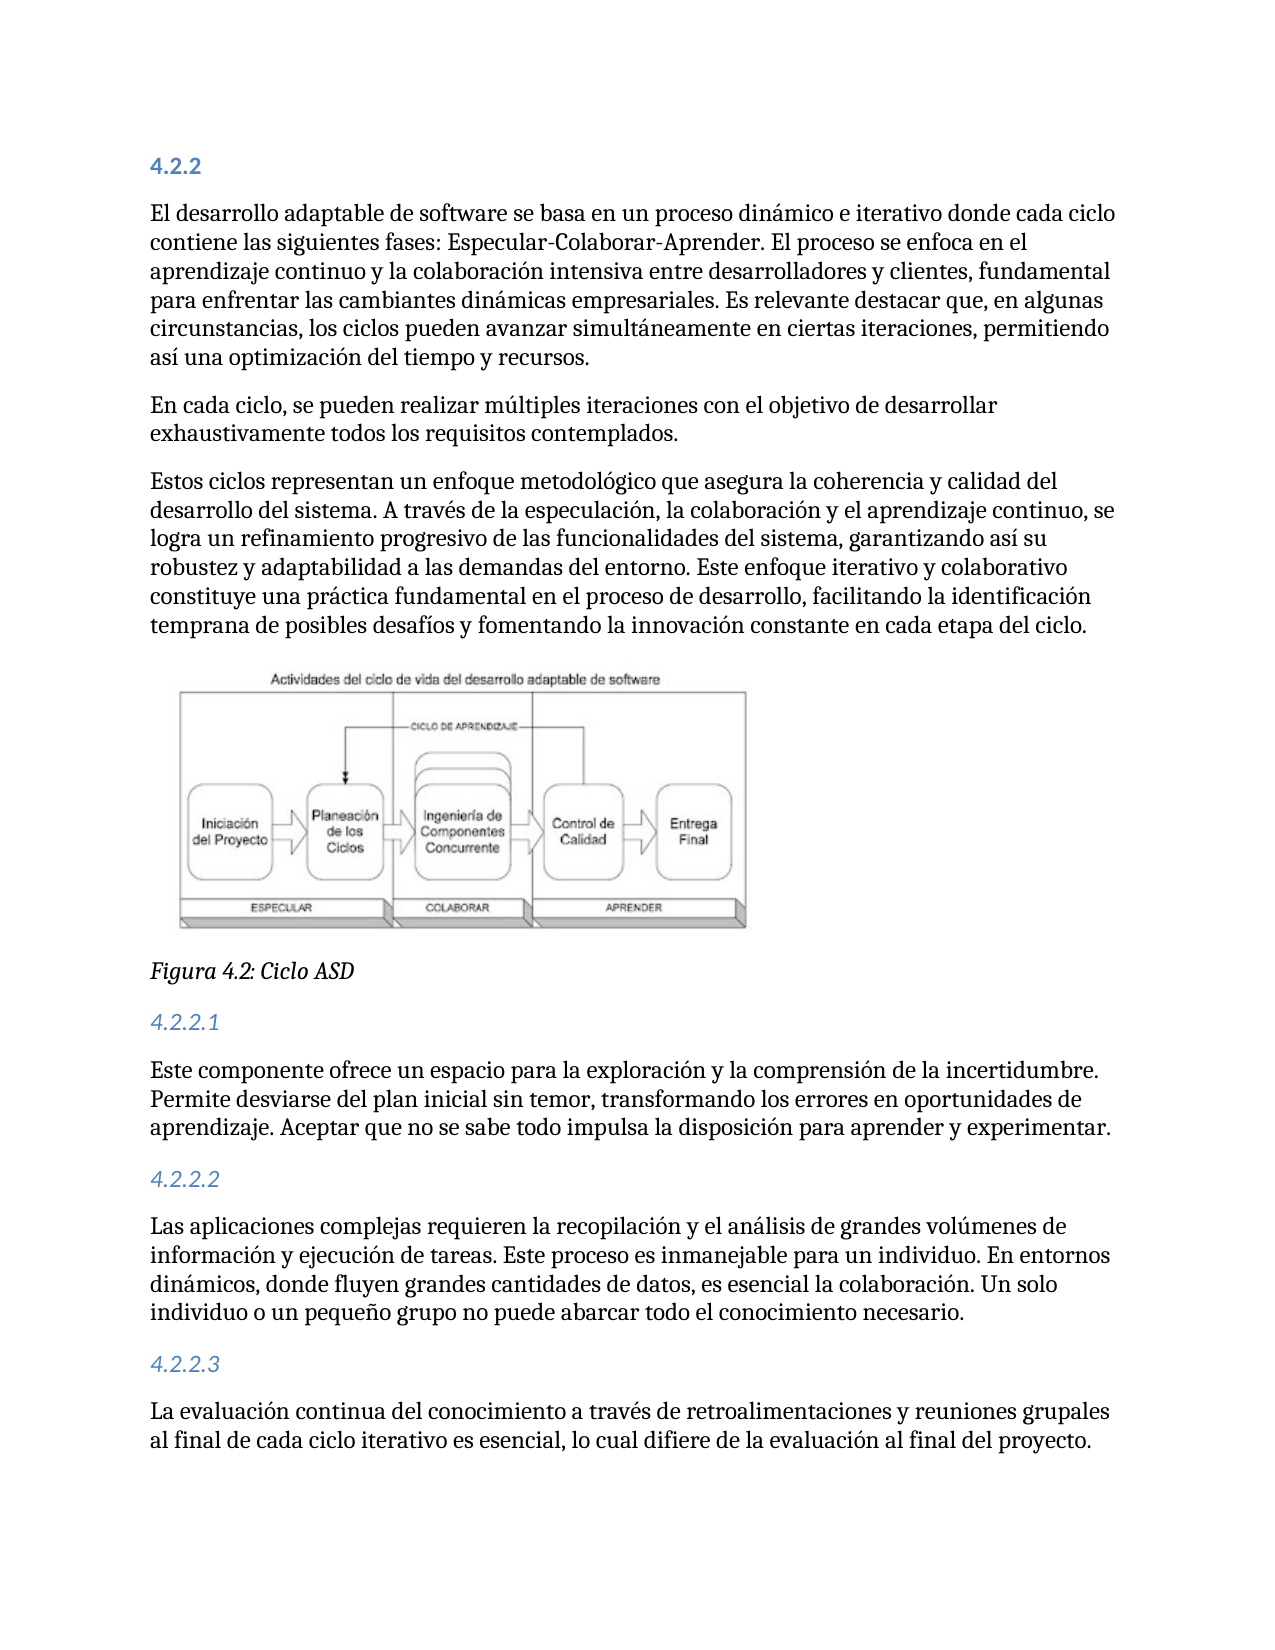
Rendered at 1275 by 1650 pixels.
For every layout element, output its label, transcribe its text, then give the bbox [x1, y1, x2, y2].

text El desarrollo adaptable de software se basa en un proceso dinámico e iterativo donde cada ciclo contiene las siguientes fases: Especular-Colaborar-Aprender. El proceso se enfoca en el aprendizaje continuo y la colaboración intensiva entre desarrolladores y clientes, fundamental para enfrentar las cambiantes dinámicas empresariales. Es relevante destacar que, en algunas circunstancias, los ciclos pueden avanzar simultáneamente en ciertas iteraciones, permitiendo así una optimización del tiempo y recursos. [150, 199, 1125, 372]
subtitle 4.2.2 Ciclos: [150, 150, 1125, 181]
subtitle 4.2.2.1 Especulación: [150, 1006, 1125, 1037]
subtitle 4.2.2.2 Colaboración: [150, 1163, 1125, 1193]
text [150, 1397, 1125, 1455]
text En cada ciclo, se pueden realizar múltiples iteraciones con el objetivo de desarrollar exhaustivamente todos los requisitos contemplados. [150, 391, 1125, 448]
picture [168, 658, 754, 936]
text Las aplicaciones complejas requieren la recopilación y el análisis de grandes volúmenes de información y ejecución de tareas. Este proceso es inmanejable para un individuo. En entornos dinámicos, donde fluyen grandes cantidades de datos, es esencial la colaboración. Un solo individuo o un pequeño grupo no puede abarcar todo el conocimiento necesario. [150, 1212, 1125, 1327]
subtitle 4.2.2.3 Aprendizaje: [150, 1348, 1125, 1378]
text Este componente ofrece un espacio para la exploración y la comprensión de la incertidumbre. Permite desviarse del plan inicial sin temor, transformando los errores en oportunidades de aprendizaje. Aceptar que no se sabe todo impulsa la disposición para aprender y experimentar. [150, 1056, 1125, 1142]
text Estos ciclos representan un enfoque metodológico que asegura la coherencia y calidad del desarrollo del sistema. A través de la especulación, la colaboración y el aprendizaje continuo, se logra un refinamiento progresivo de las funcionalidades del sistema, garantizando así su robustez y adaptabilidad a las demandas del entorno. Este enfoque iterativo y colaborativo constituye una práctica fundamental en el proceso de desarrollo, facilitando la identificación temprana de posibles desafíos y fomentando la innovación constante en cada etapa del ciclo. [150, 467, 1125, 639]
text Figura 4.2: Ciclo ASD [150, 957, 1125, 986]
